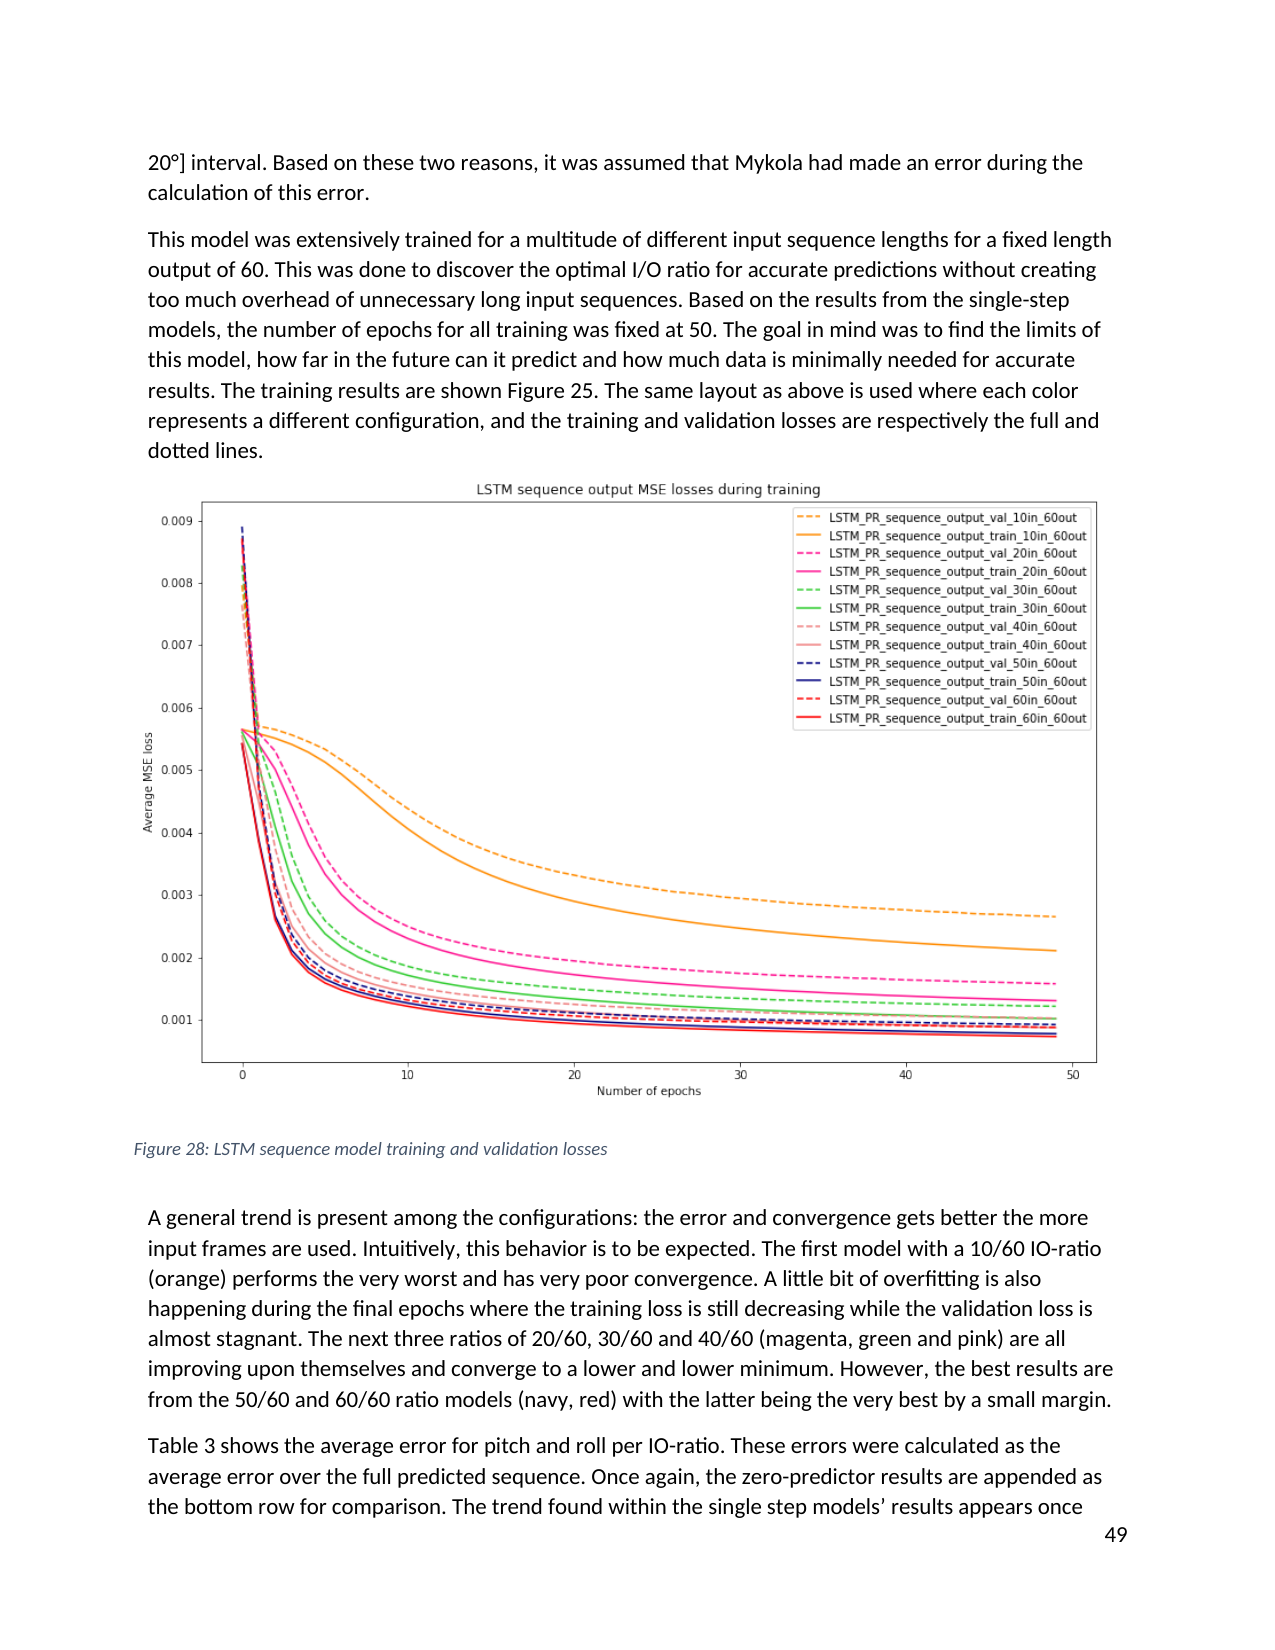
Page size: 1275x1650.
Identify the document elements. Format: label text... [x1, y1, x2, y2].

picture [133, 469, 1109, 1111]
text This model was extensively trained for a multitude of different input sequence lengths for a fixed length output of 60. This was done to discover the optimal I/O ratio for accurate predictions without creating too much overhead of unnecessary long input sequences. Based on the results from the single-step models, the number of epochs for all training was fixed at 50. The goal in mind was to find the limits of this model, how far in the future can it predict and how much data is minimally needed for accurate results. The training results are shown Figure 25. The same layout as above is used where each color represents a different configuration, and the training and validation losses are respectively the full and dotted lines. [148, 225, 1127, 464]
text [148, 148, 1127, 206]
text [148, 1432, 1127, 1520]
